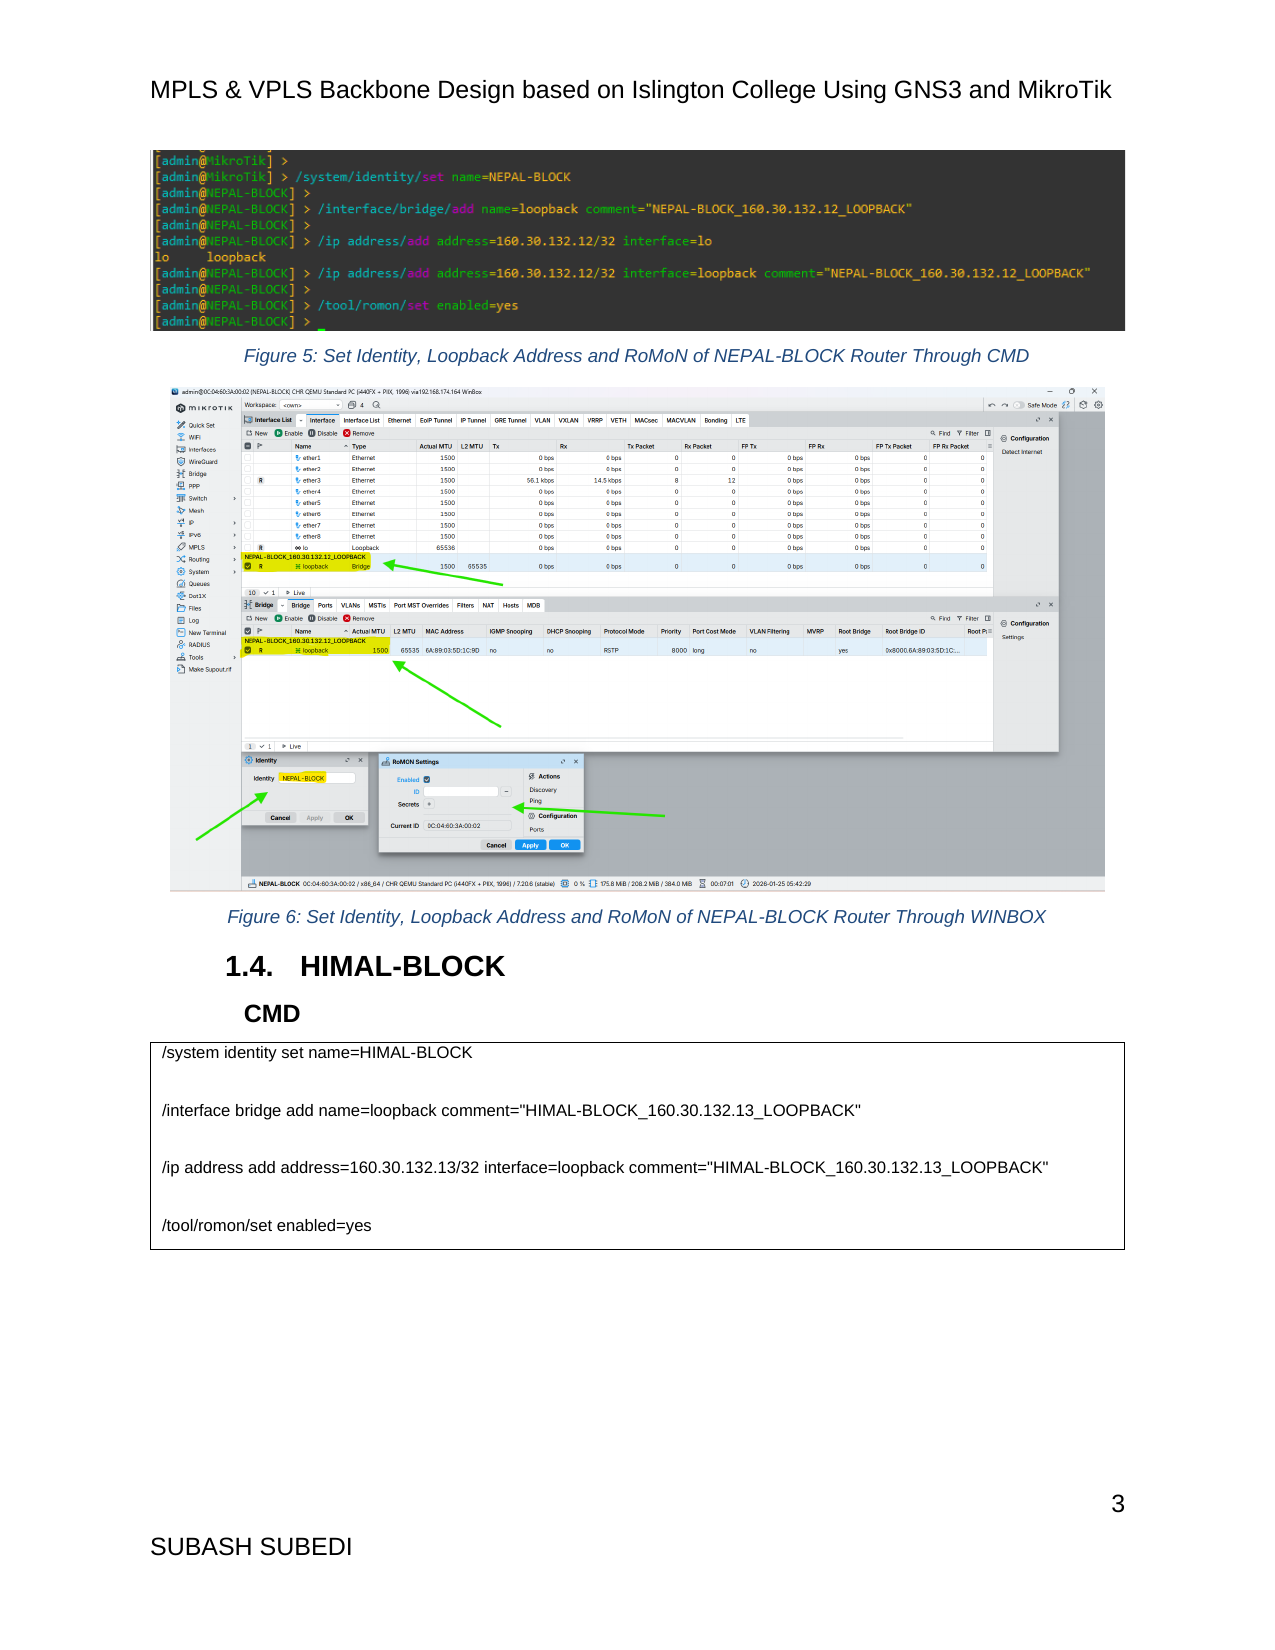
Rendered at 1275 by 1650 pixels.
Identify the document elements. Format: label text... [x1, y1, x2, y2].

text Figure 6: Set Identity, Loopback Address and RoMoN of NEPAL-BLOCK Router Through WINBOX [150, 906, 1125, 928]
picture [150, 150, 1125, 331]
table_header /system identity set name=HIMAL-BLOCK /interface bridge add name=loopback comment="HIMAL-BLOCK_160.30.132.13_LOOPBACK" /ip address add address=160.30.132.13/32 interface=loopback comment="HIMAL-BLOCK_160.30.132.13_LOOPBACK" /tool/romon/set enabled=yes [151, 1043, 1124, 1249]
text CMD [244, 999, 1125, 1028]
picture [170, 387, 1105, 892]
text Figure 5: Set Identity, Loopback Address and RoMoN of NEPAL-BLOCK Router Through CMD [150, 345, 1125, 366]
subtitle HIMAL-BLOCK [225, 948, 1125, 982]
